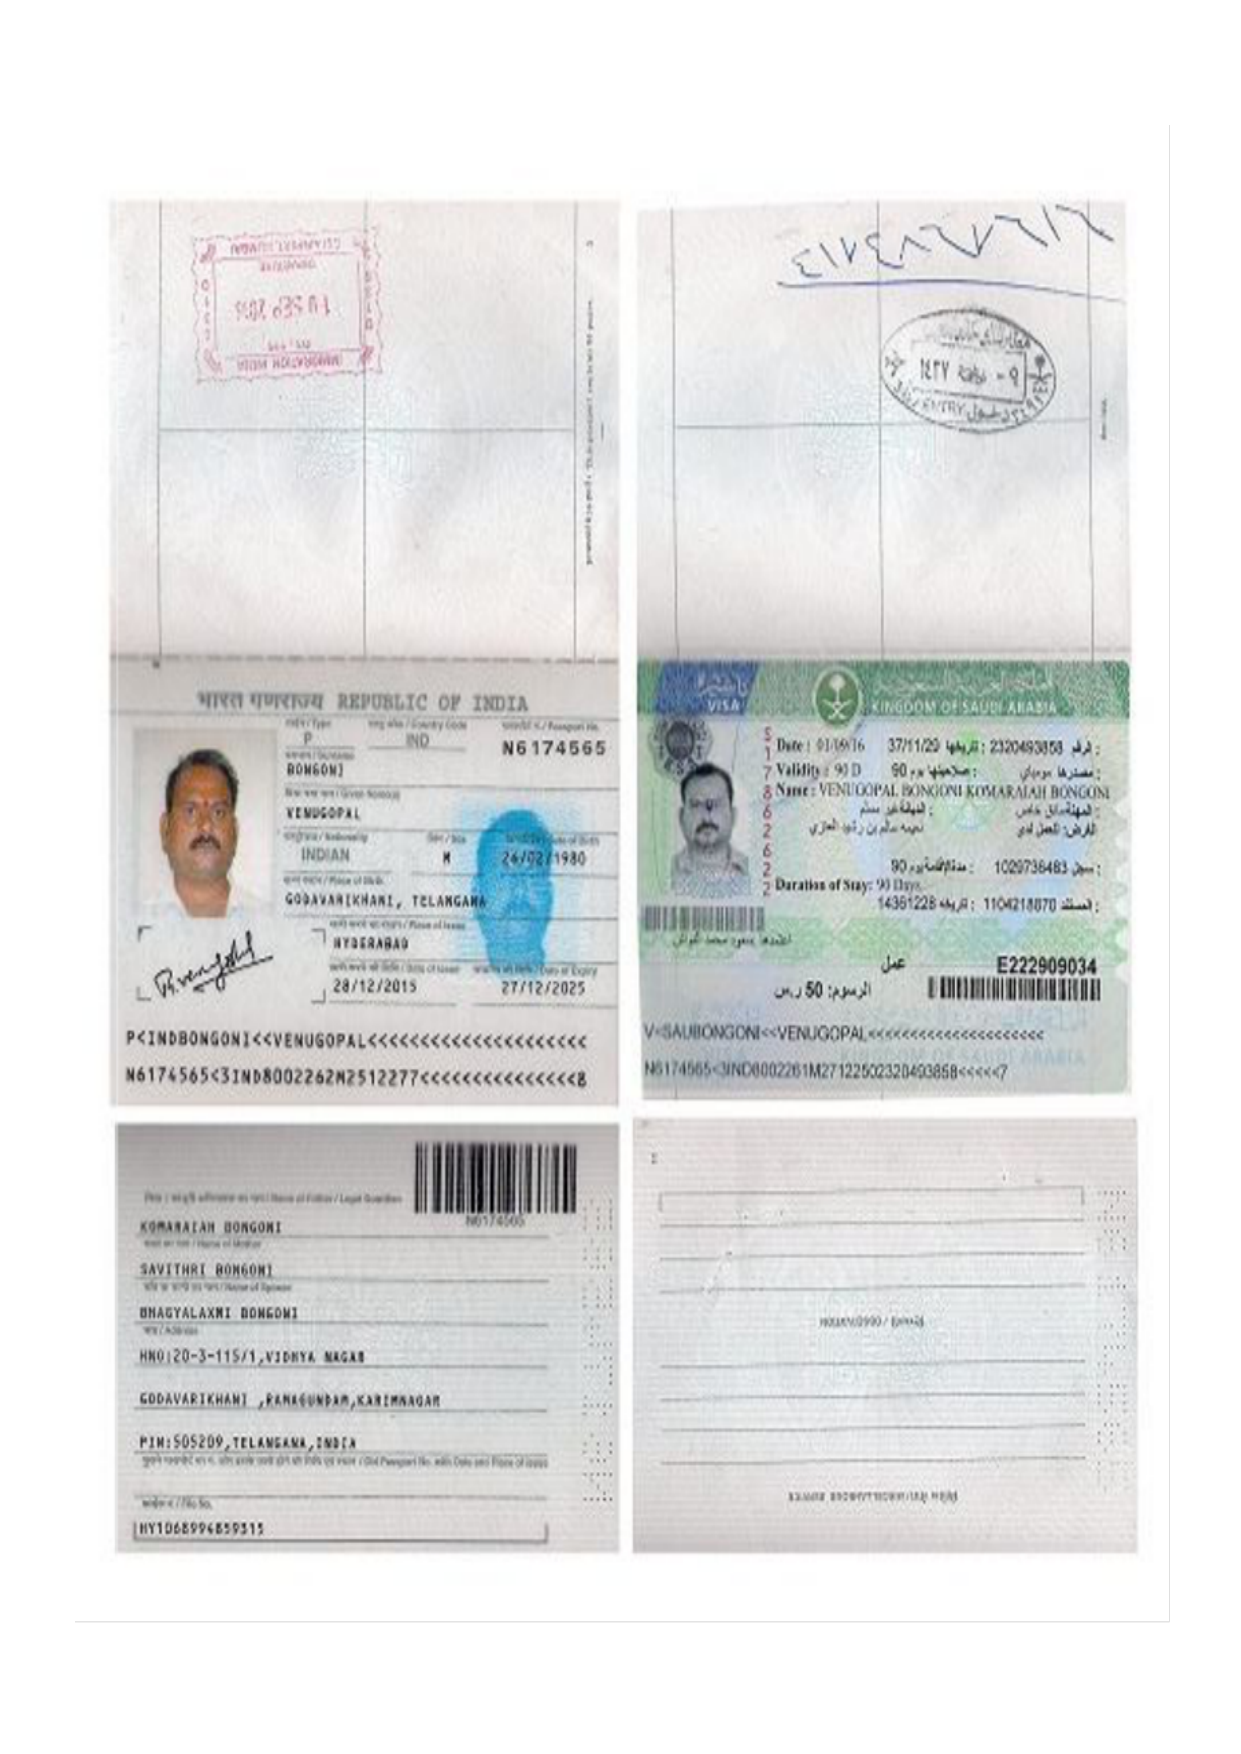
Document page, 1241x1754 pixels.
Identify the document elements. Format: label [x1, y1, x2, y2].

picture [75, 125, 1171, 1624]
